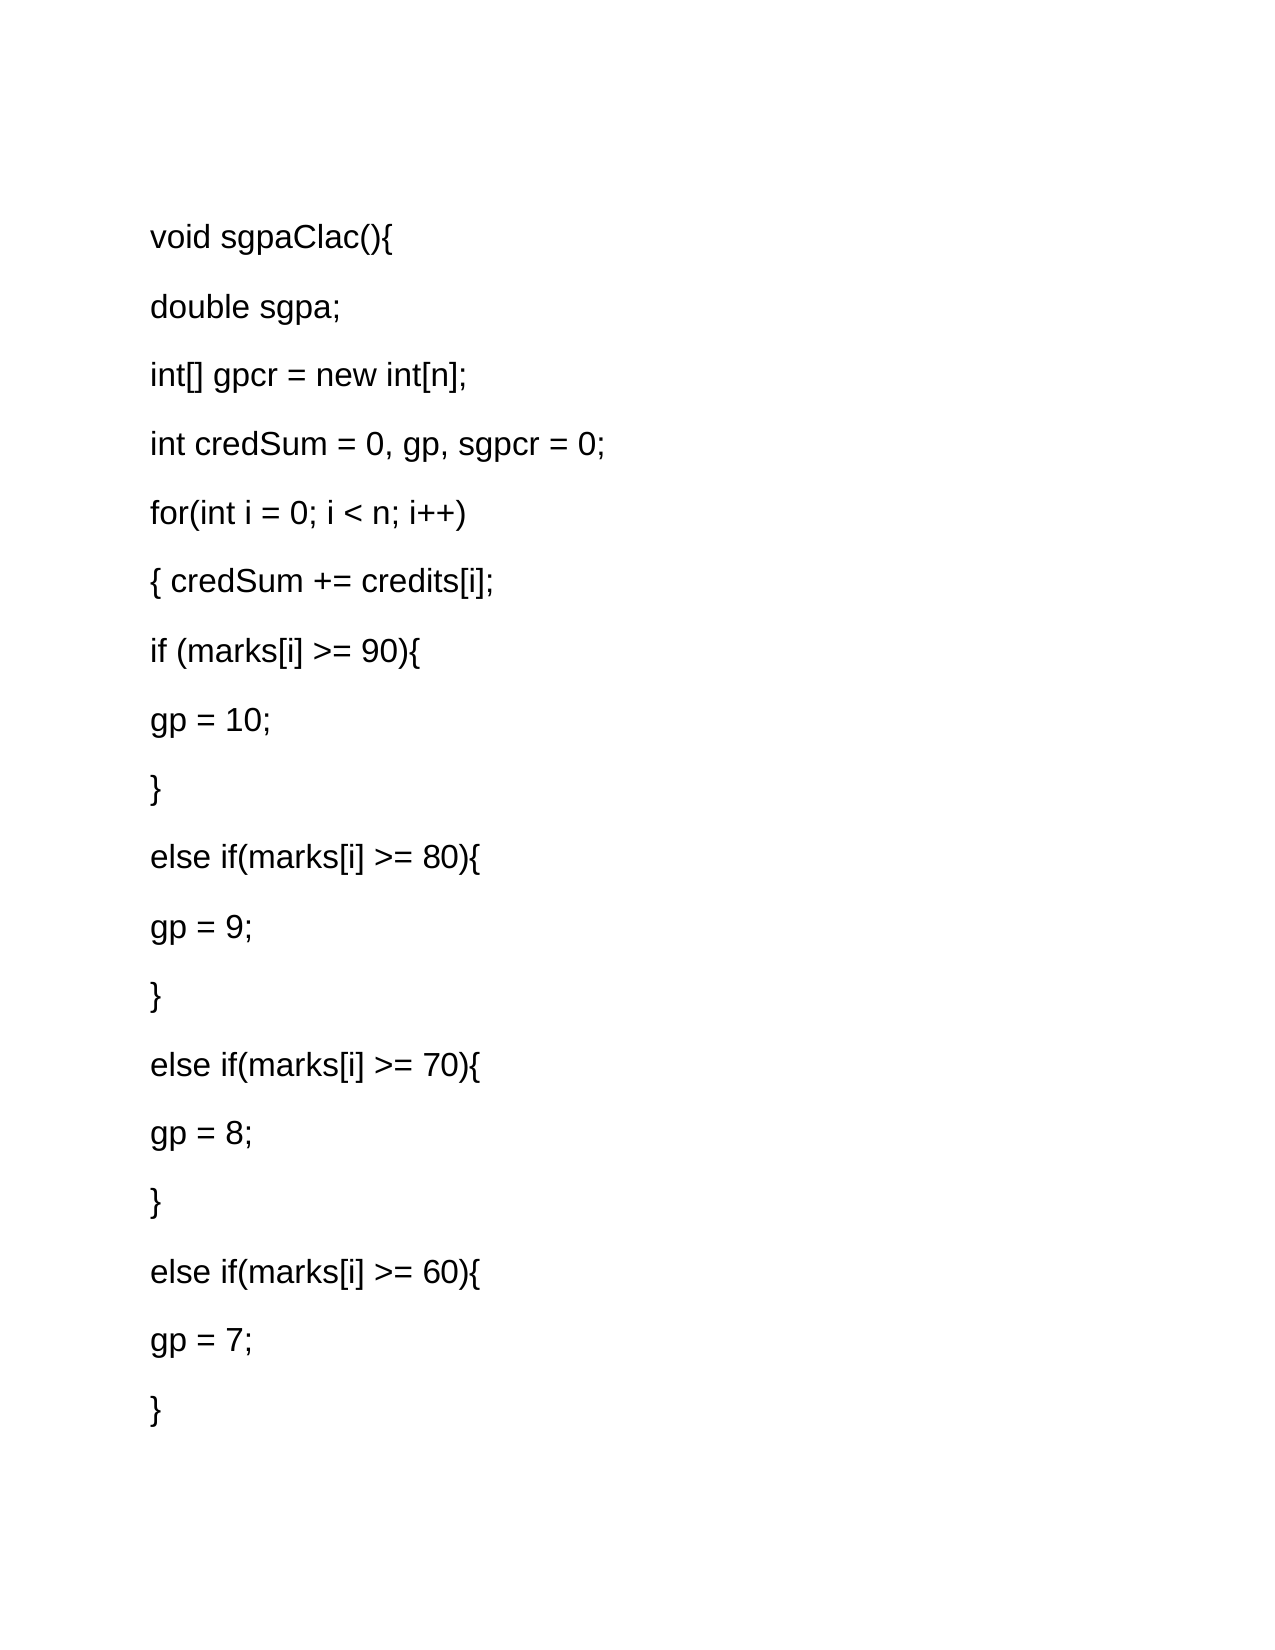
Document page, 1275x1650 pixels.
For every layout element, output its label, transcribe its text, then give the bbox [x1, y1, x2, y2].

text else if(marks[i] >= 60){ gp = 7; [150, 1252, 510, 1359]
text int[] gpcr = new int[n]; [150, 357, 1139, 394]
text } [150, 977, 1139, 1014]
text } [150, 1389, 1139, 1427]
text if (marks[i] >= 90){ gp = 10; [150, 631, 423, 738]
text else if(marks[i] >= 80){ gp = 9; [150, 837, 510, 946]
text } [150, 1181, 1139, 1220]
text void sgpaClac(){ double sgpa; [150, 217, 395, 326]
text int credSum = 0, gp, sgpcr = 0; for(int i = 0; i < n; i++){ credSum += credits[i]; [150, 424, 608, 599]
text } [150, 768, 1139, 807]
text else if(marks[i] >= 70){ gp = 8; [150, 1044, 510, 1151]
